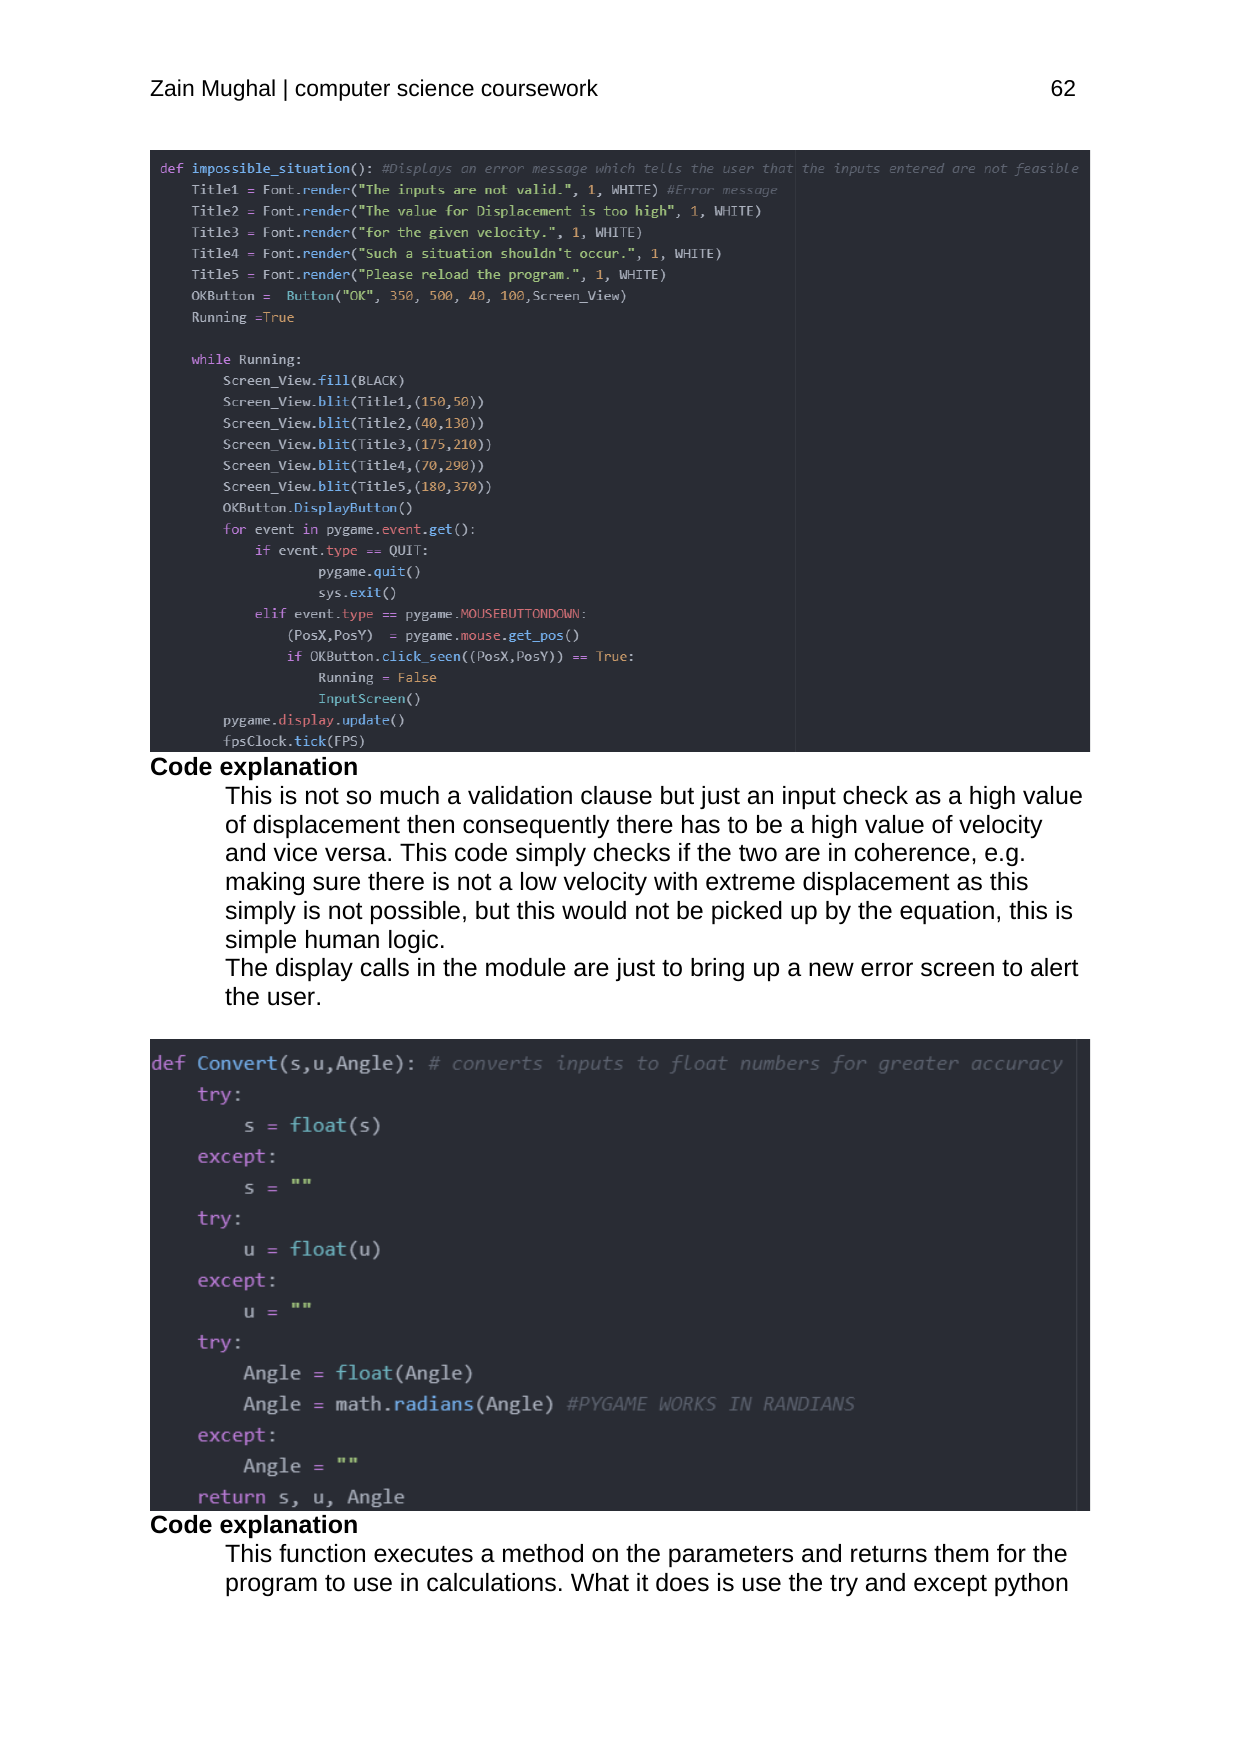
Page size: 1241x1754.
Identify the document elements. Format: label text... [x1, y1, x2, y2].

picture [150, 1039, 1091, 1511]
text Code explanation [150, 752, 1090, 781]
picture [150, 150, 1091, 752]
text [225, 1539, 1090, 1597]
text Code explanation [150, 1511, 1090, 1539]
text This is not so much a validation clause but just an input check as a high value of displacement then consequently there has to be a high value of velocity and vice versa. This code simply checks if the two are in coherence, e.g. making sure there is not a low velocity with extreme displacement as this simply is not possible, but this would not be picked up by the equation, this is simple human logic. [225, 781, 1090, 953]
text The display calls in the module are just to bring up a new error screen to alert the user. [225, 953, 1090, 1011]
